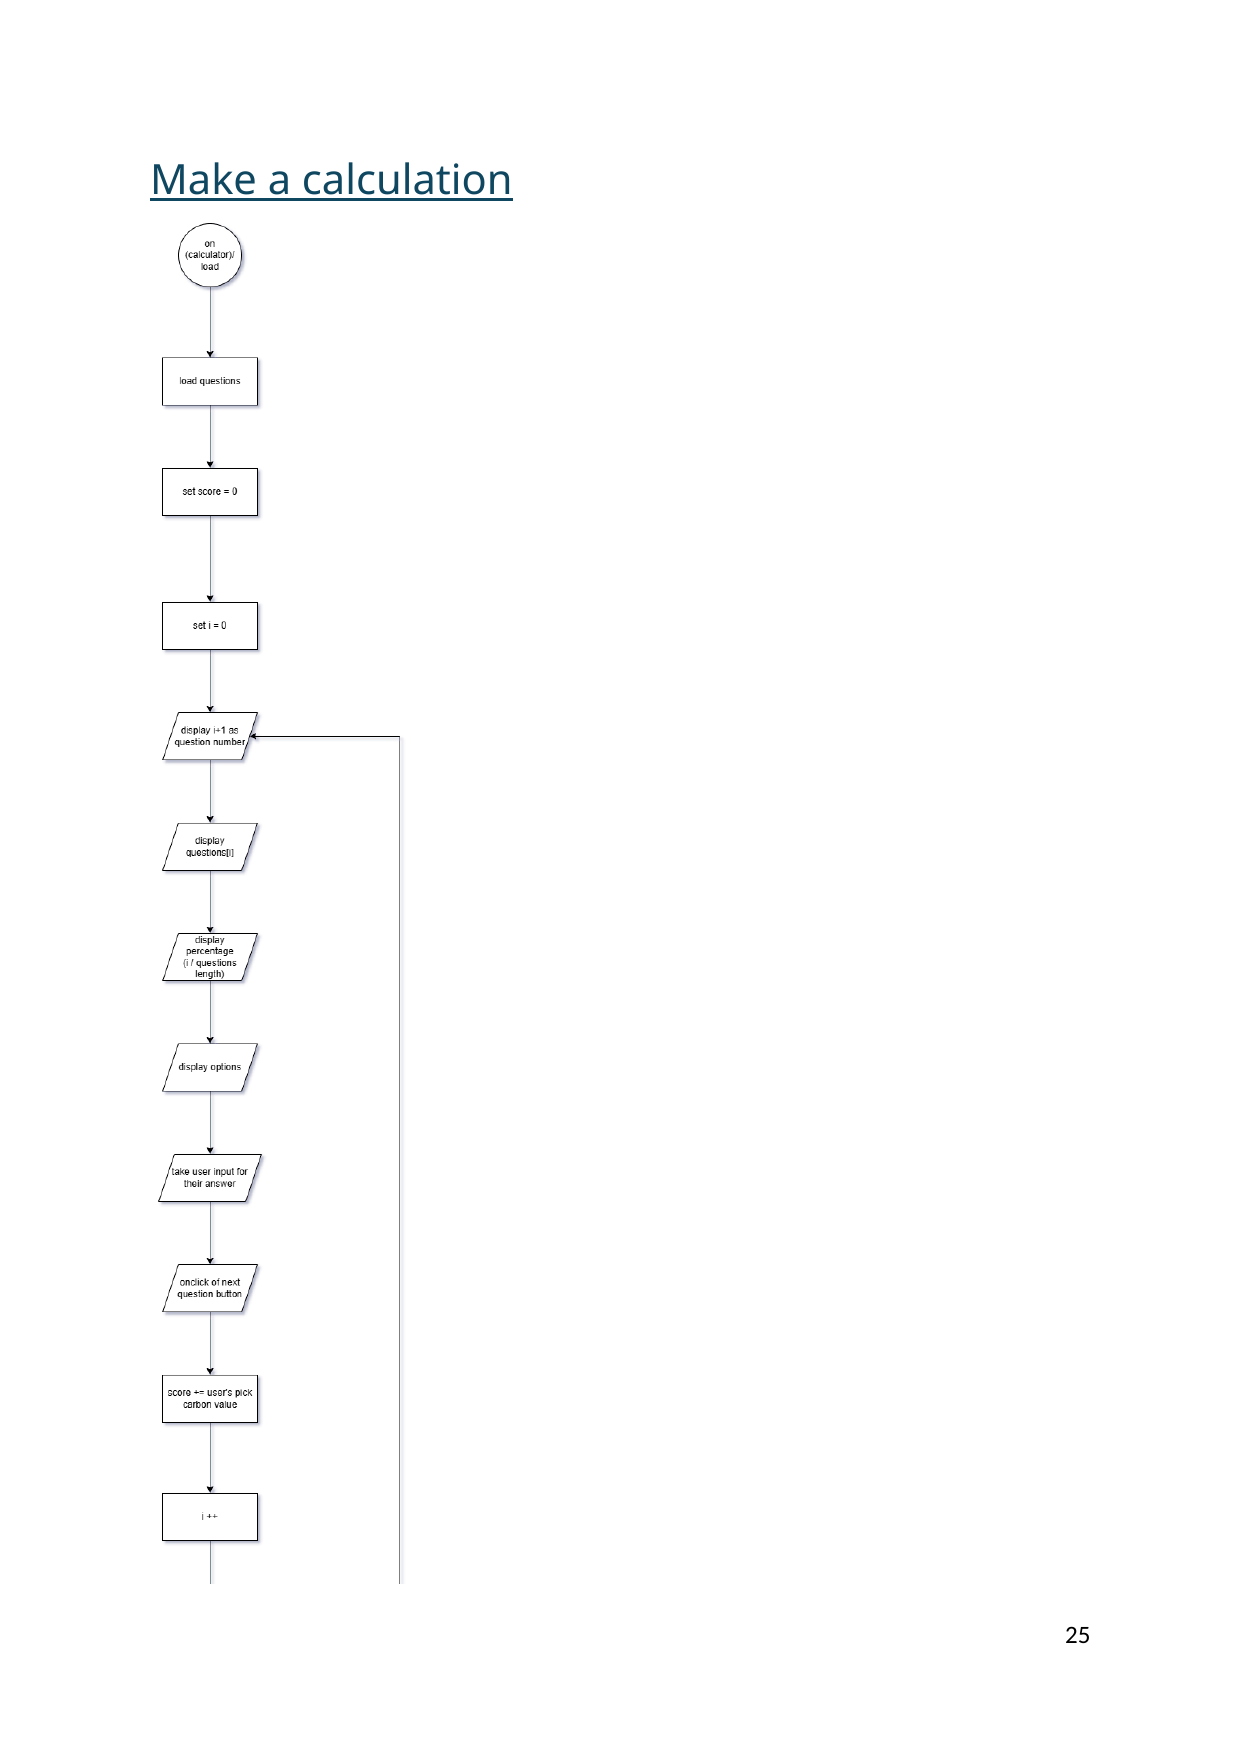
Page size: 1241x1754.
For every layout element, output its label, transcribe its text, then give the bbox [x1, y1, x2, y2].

picture [150, 223, 414, 1584]
subtitle Make a calculation [150, 150, 1090, 207]
